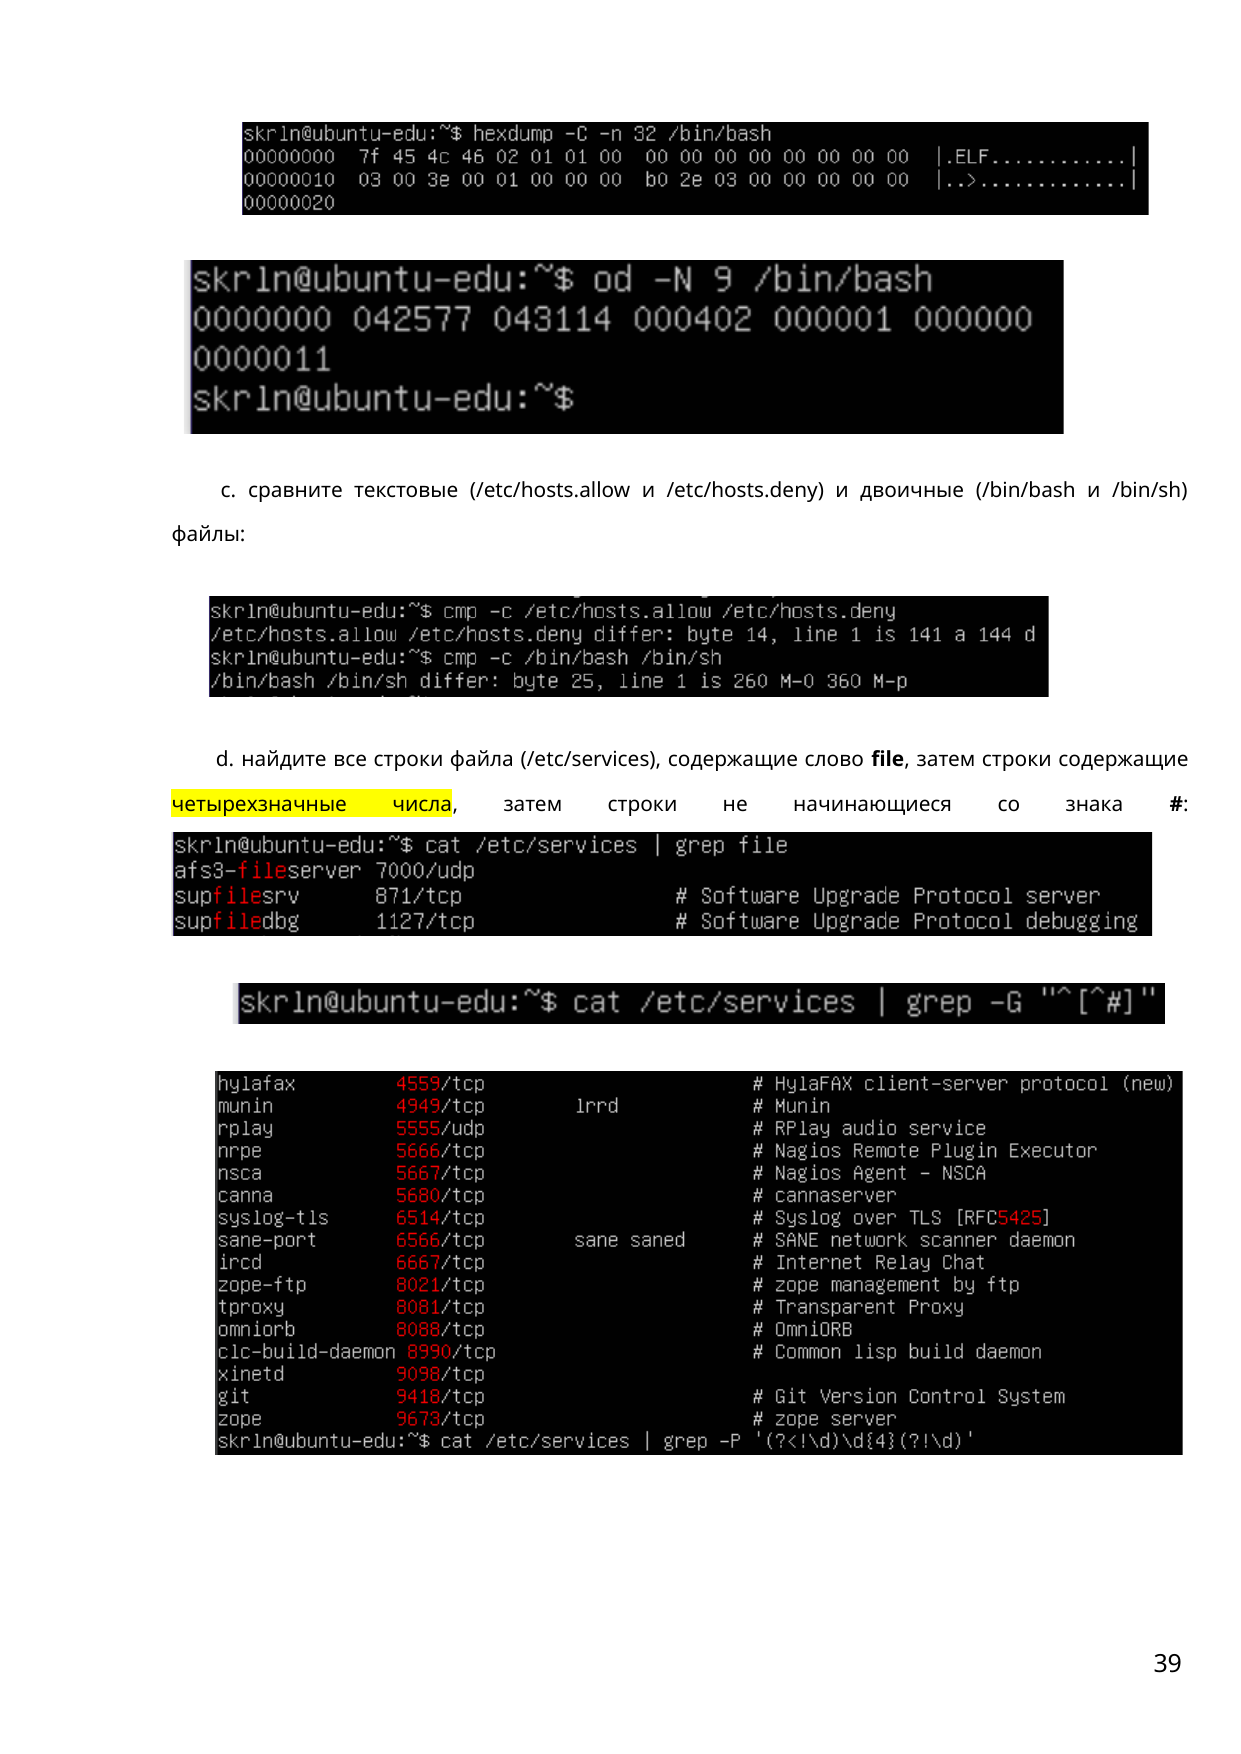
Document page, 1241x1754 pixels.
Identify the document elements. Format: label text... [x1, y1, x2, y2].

picture [183, 260, 1064, 434]
picture [242, 122, 1149, 215]
picture [232, 983, 1165, 1024]
picture [215, 1071, 1183, 1455]
text c. сравните текстовые (/etc/hosts.allow и /etc/hosts.deny) и двоичные (/bin/bash и /bin/sh) файлы: [171, 476, 1188, 548]
picture [208, 596, 1049, 697]
picture [171, 832, 1153, 936]
